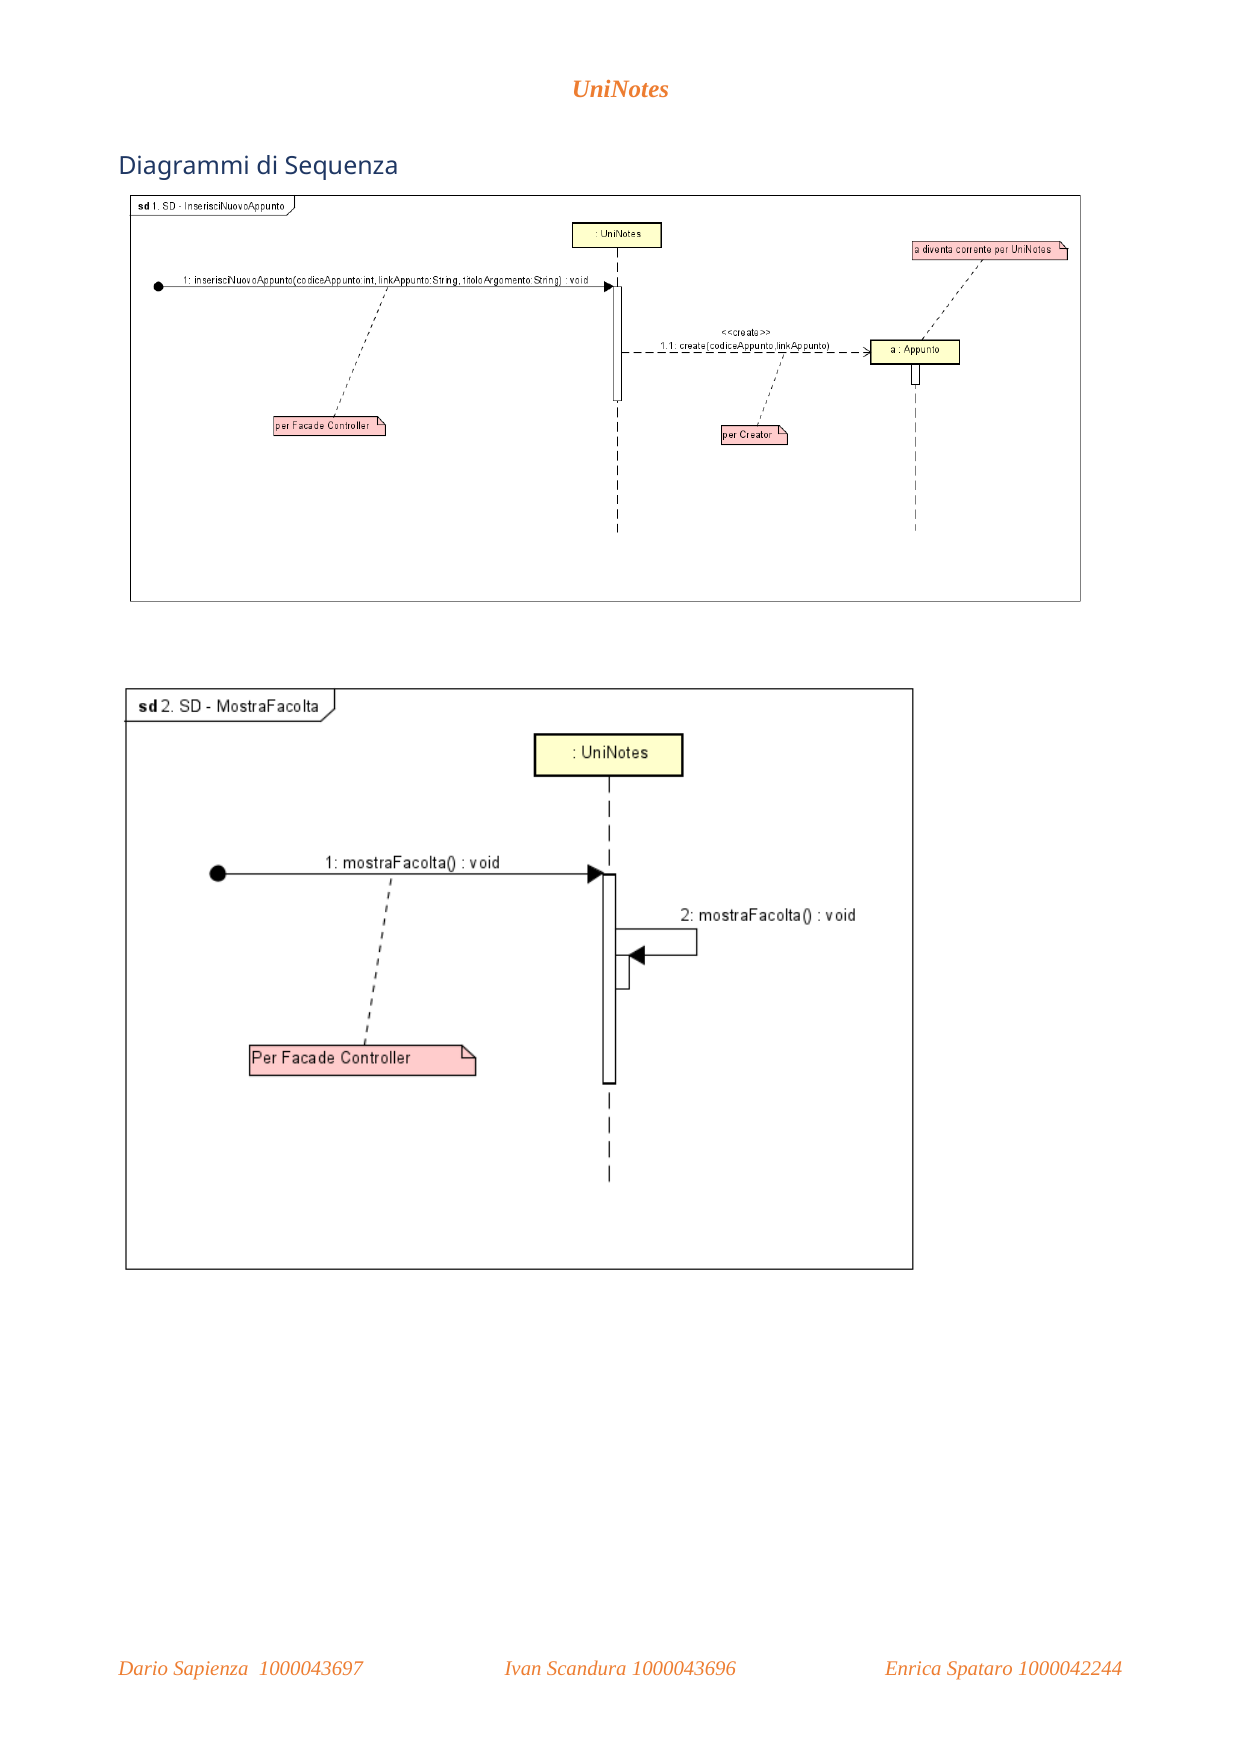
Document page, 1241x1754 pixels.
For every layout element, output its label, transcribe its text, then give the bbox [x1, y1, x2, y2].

subtitle Diagrammi di Sequenza [118, 148, 1122, 182]
picture [118, 186, 1085, 607]
picture [118, 677, 925, 1275]
